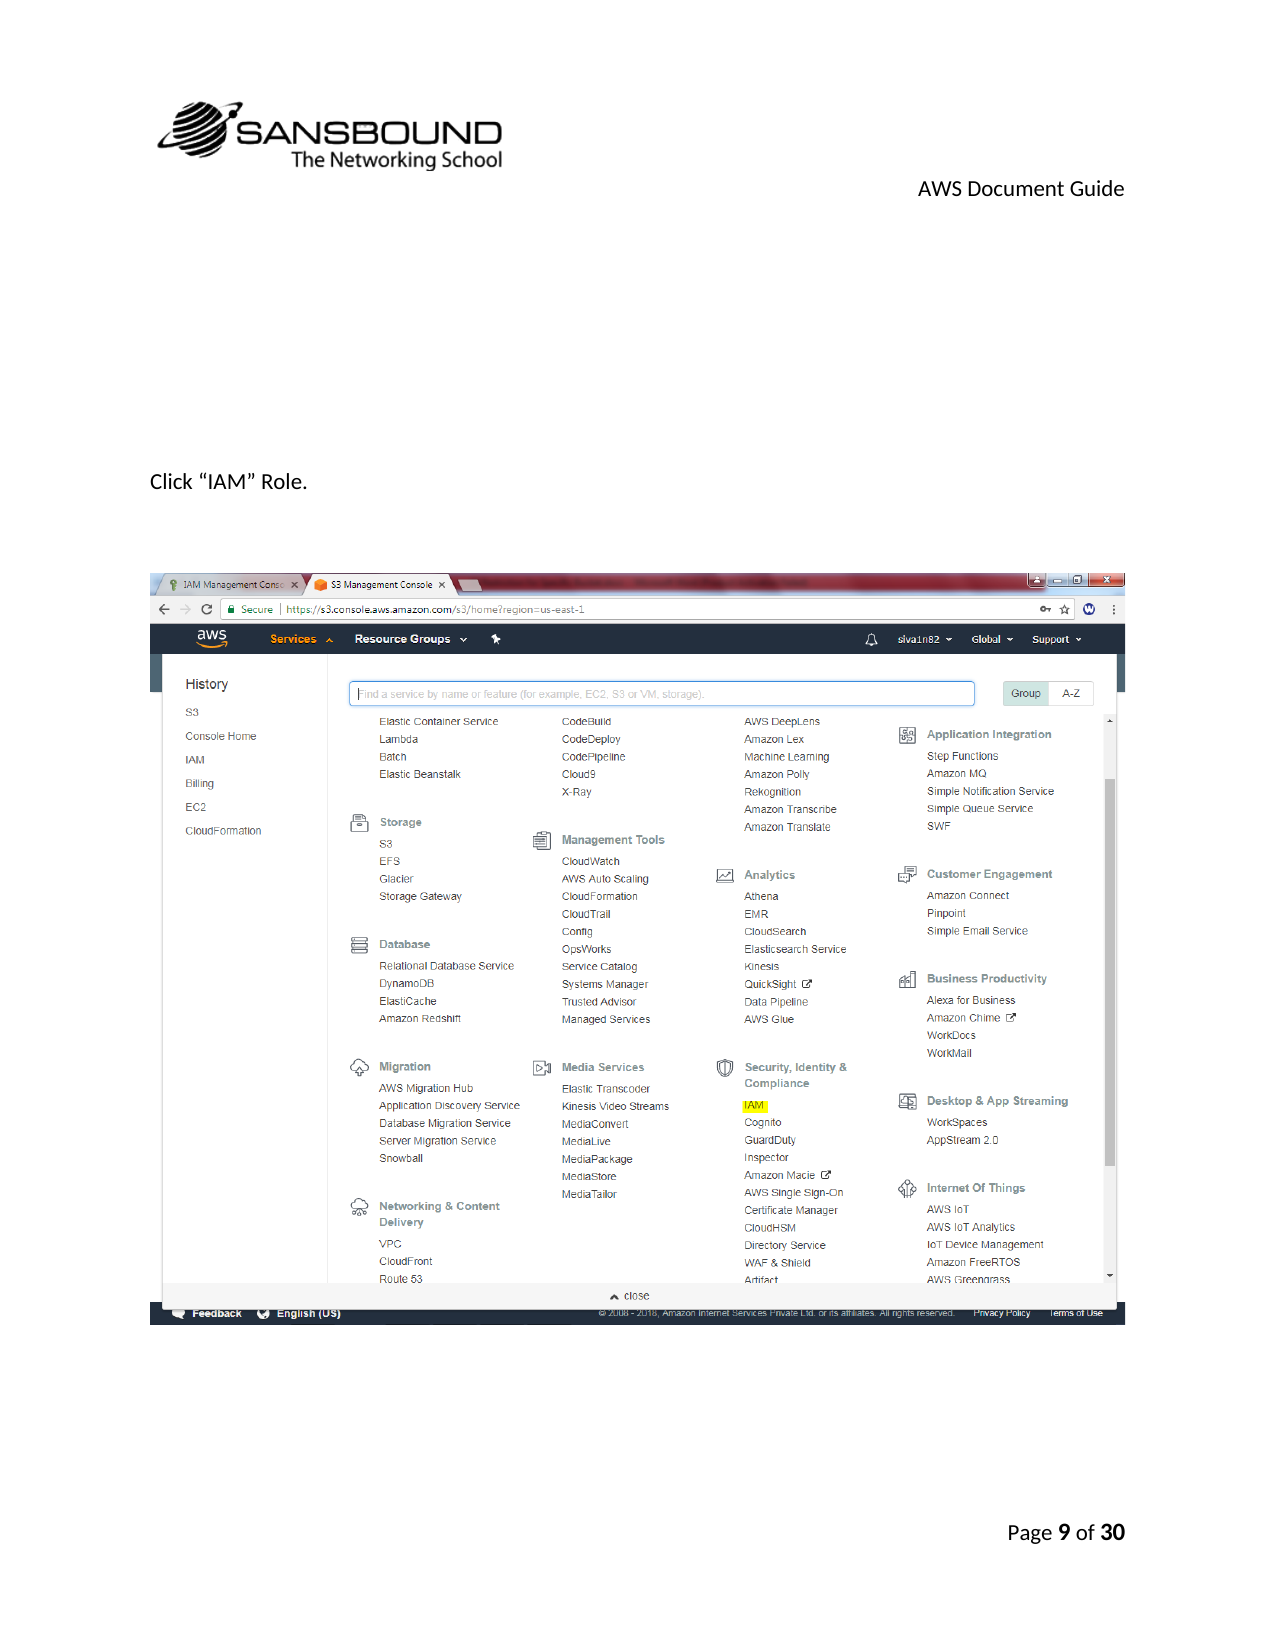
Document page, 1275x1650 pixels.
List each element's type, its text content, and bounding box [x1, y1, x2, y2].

text Click “IAM” Role. [150, 467, 1125, 495]
picture [150, 573, 1125, 1325]
picture [150, 75, 514, 197]
